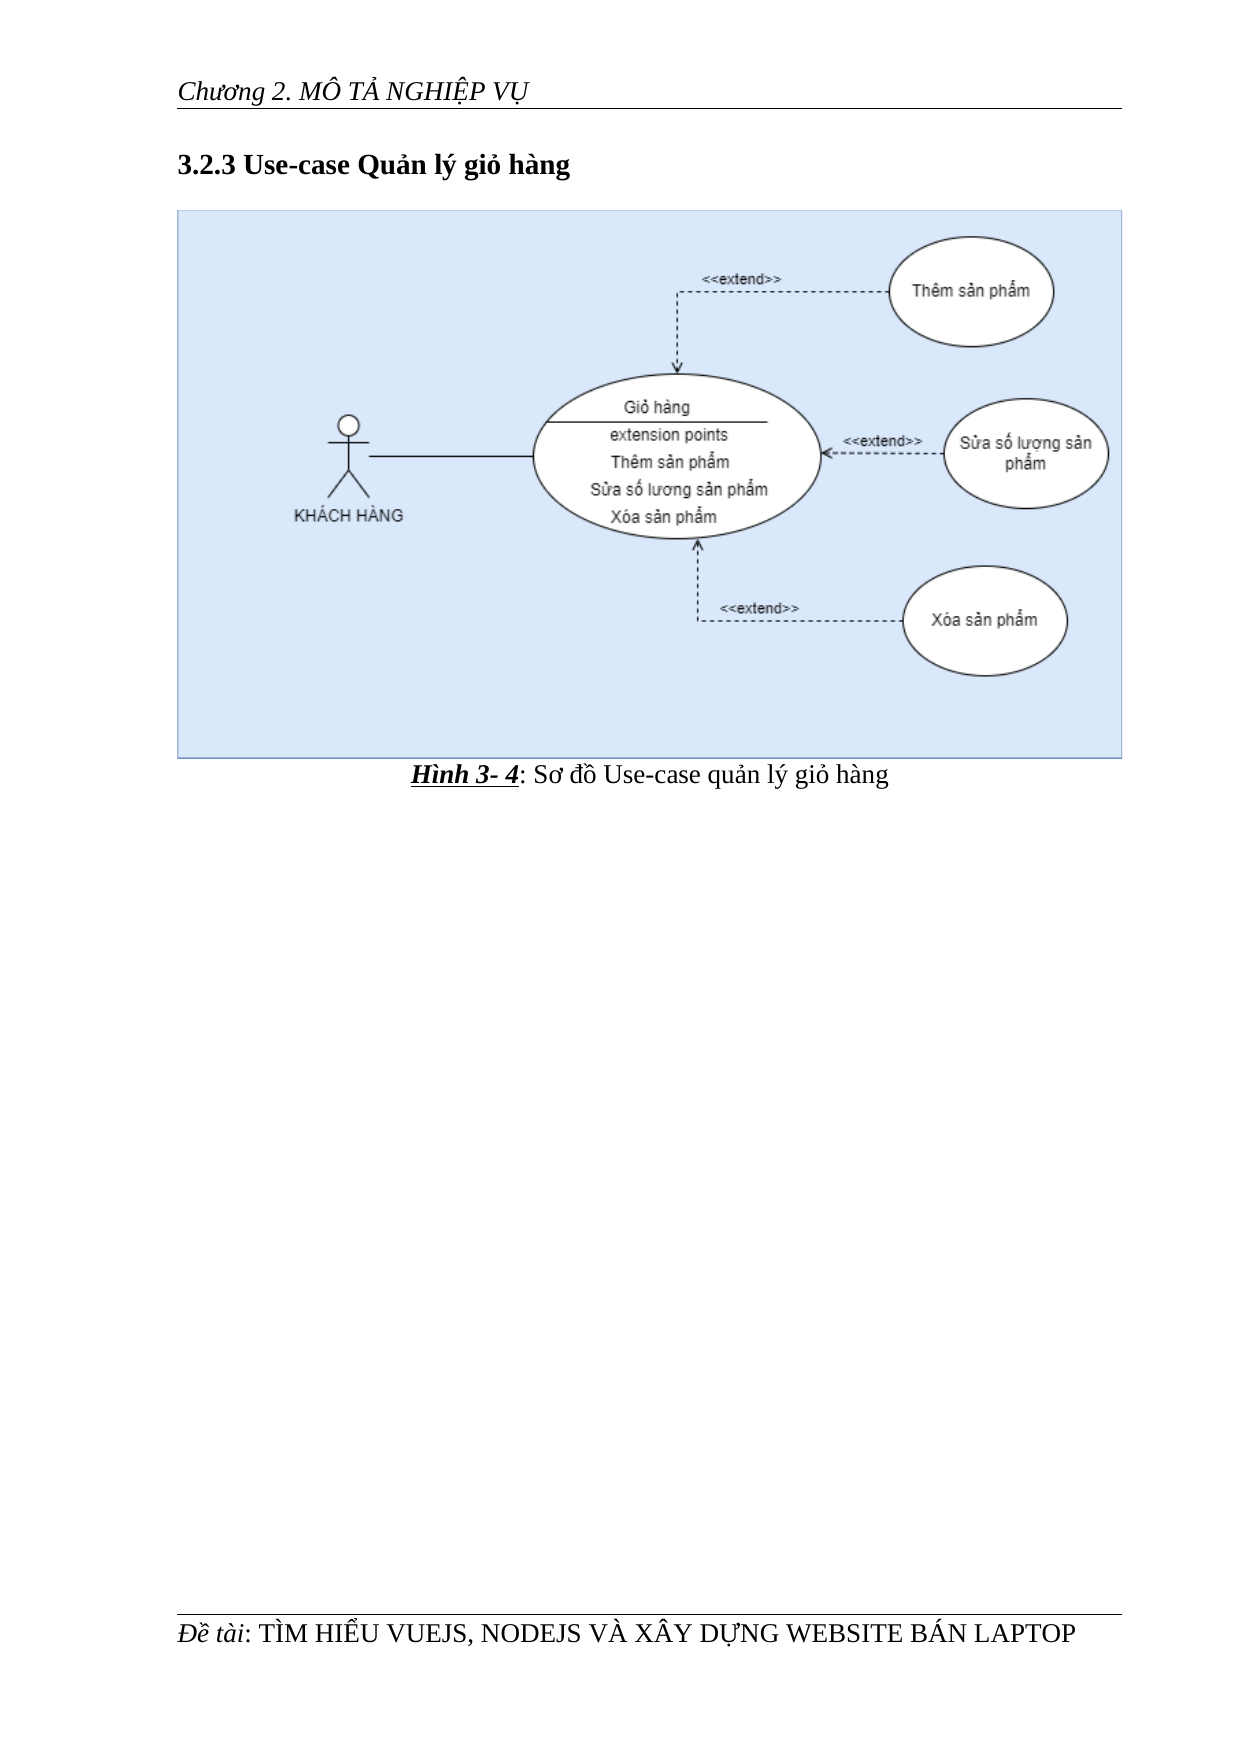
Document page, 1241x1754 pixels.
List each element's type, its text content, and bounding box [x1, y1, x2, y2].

subtitle 3.2.3 Use-case Quản lý giỏ hàng [177, 147, 1122, 181]
text Hình 3- 4: Sơ đồ Use-case quản lý giỏ hàng [177, 759, 1122, 789]
picture [177, 210, 1123, 759]
